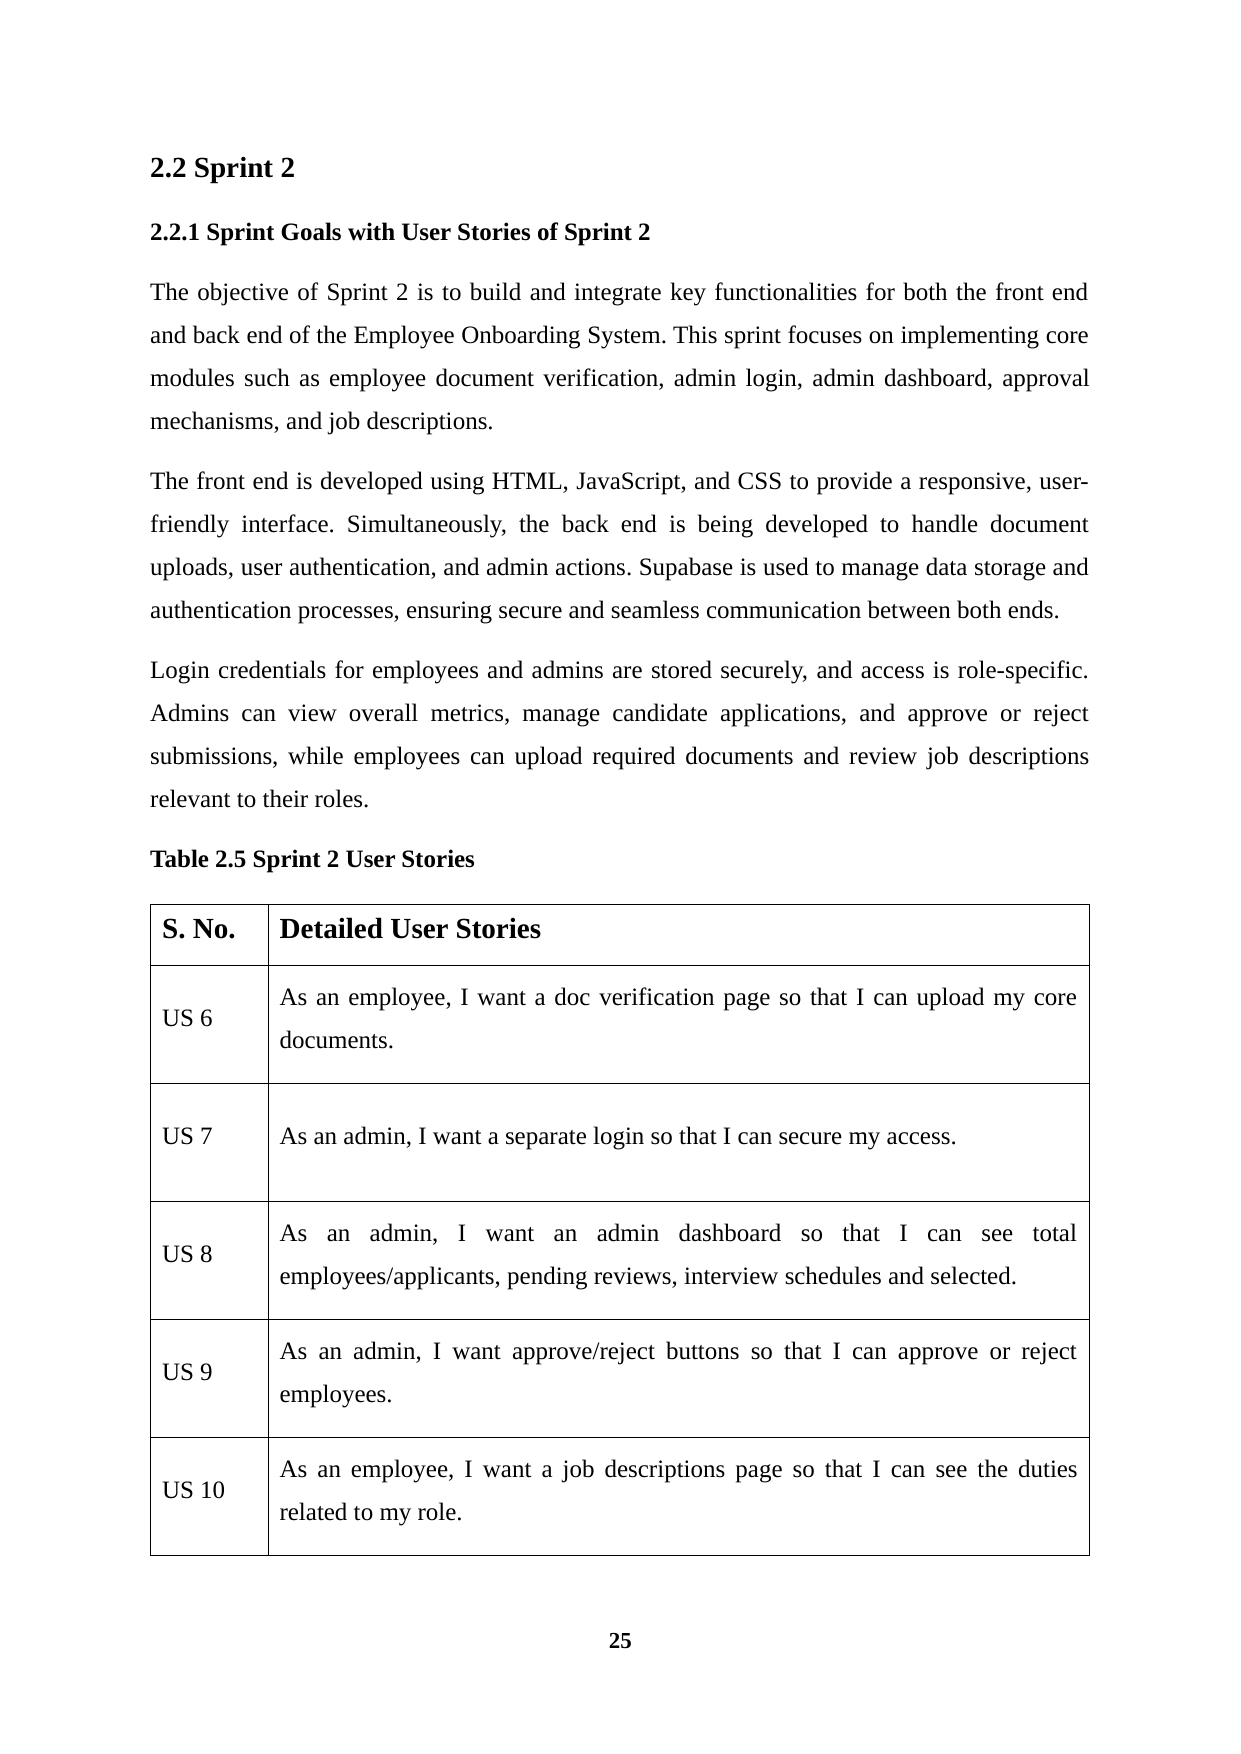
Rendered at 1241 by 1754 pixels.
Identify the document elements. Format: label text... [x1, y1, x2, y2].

text The front end is developed using HTML, JavaScript, and CSS to provide a responsive, user-friendly interface. Simultaneously, the back end is being developed to handle document uploads, user authentication, and admin actions. Supabase is used to manage data storage and authentication processes, ensuring secure and seamless communication between both ends. [150, 466, 1090, 624]
text 2.2.1 Sprint Goals with User Stories of Sprint 2 [150, 217, 1090, 246]
text The objective of Sprint 2 is to build and integrate key functionalities for both the front end and back end of the Employee Onboarding System. This sprint focuses on implementing core modules such as employee document verification, admin login, admin dashboard, approval mechanisms, and job descriptions. [150, 277, 1090, 435]
table_cell US 9 [151, 1320, 268, 1437]
table_cell US 10 [151, 1438, 268, 1555]
text Login credentials for employees and admins are stored securely, and access is role-specific. Admins can view overall metrics, manage candidate applications, and approve or reject submissions, while employees can upload required documents and review job descriptions relevant to their roles. [150, 655, 1090, 813]
text 2.2 Sprint 2 [150, 150, 1090, 183]
table_header S. No. [151, 905, 268, 964]
table_cell US 6 [151, 966, 268, 1083]
table_cell As an employee, I want a job descriptions page so that I can see the duties related to my role. [269, 1438, 1089, 1555]
table_cell As an admin, I want a separate login so that I can secure my access. [269, 1084, 1089, 1201]
table_cell As an employee, I want a doc verification page so that I can upload my core documents. [269, 966, 1089, 1083]
table_header Detailed User Stories [269, 905, 1089, 964]
table_cell As an admin, I want an admin dashboard so that I can see total employees/applicants, pending reviews, interview schedules and selected. [269, 1202, 1089, 1319]
table_cell US 7 [151, 1084, 268, 1201]
table_cell US 8 [151, 1202, 268, 1319]
text Table 2.5 Sprint 2 User Stories [150, 844, 1090, 873]
table_cell As an admin, I want approve/reject buttons so that I can approve or reject employees. [269, 1320, 1089, 1437]
